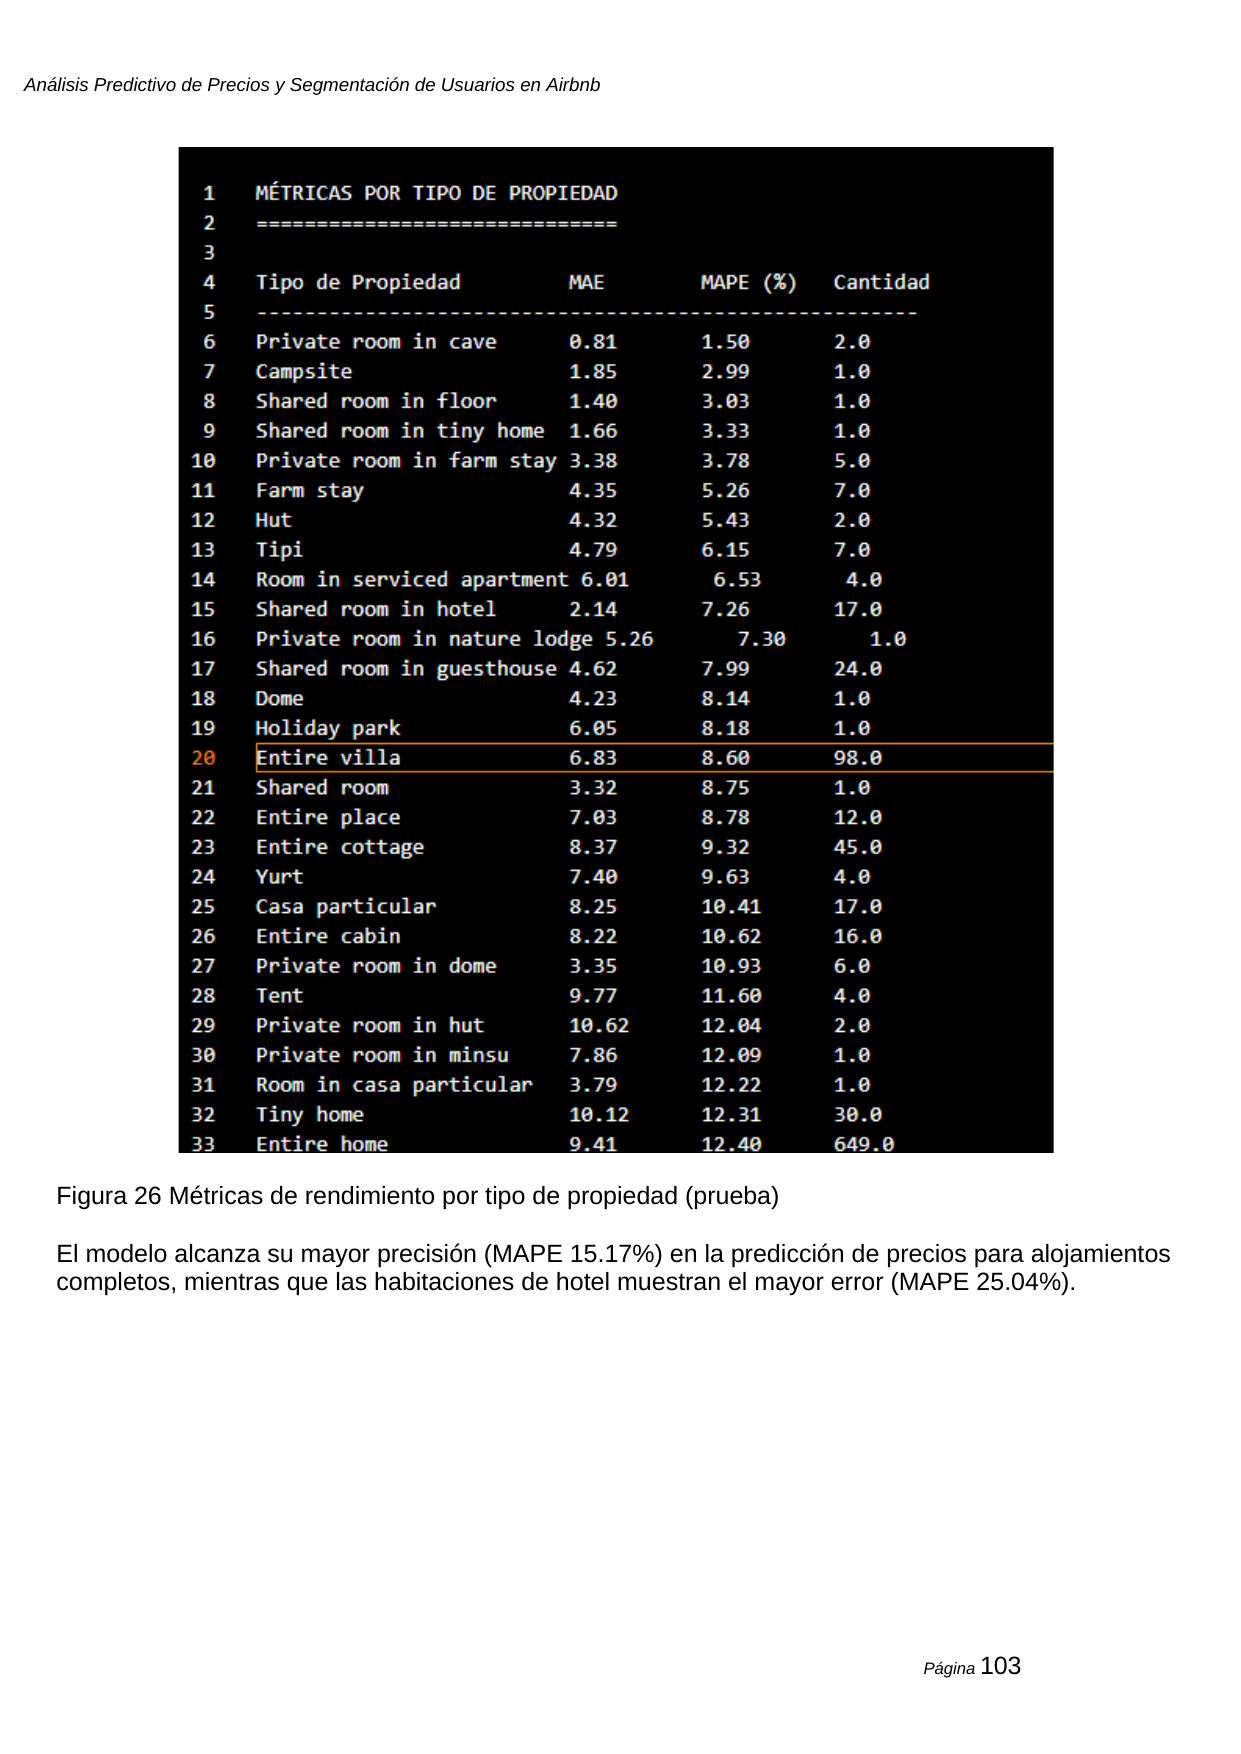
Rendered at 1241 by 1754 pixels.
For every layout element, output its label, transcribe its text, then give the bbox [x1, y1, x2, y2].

text Figura 26 Métricas de rendimiento por tipo de propiedad (prueba) [56, 1181, 1176, 1210]
text El modelo alcanza su mayor precisión (MAPE 15.17%) en la predicción de precios para alojamientos completos, mientras que las habitaciones de hotel muestran el mayor error (MAPE 25.04%). [56, 1239, 1176, 1296]
picture [178, 147, 1054, 1153]
